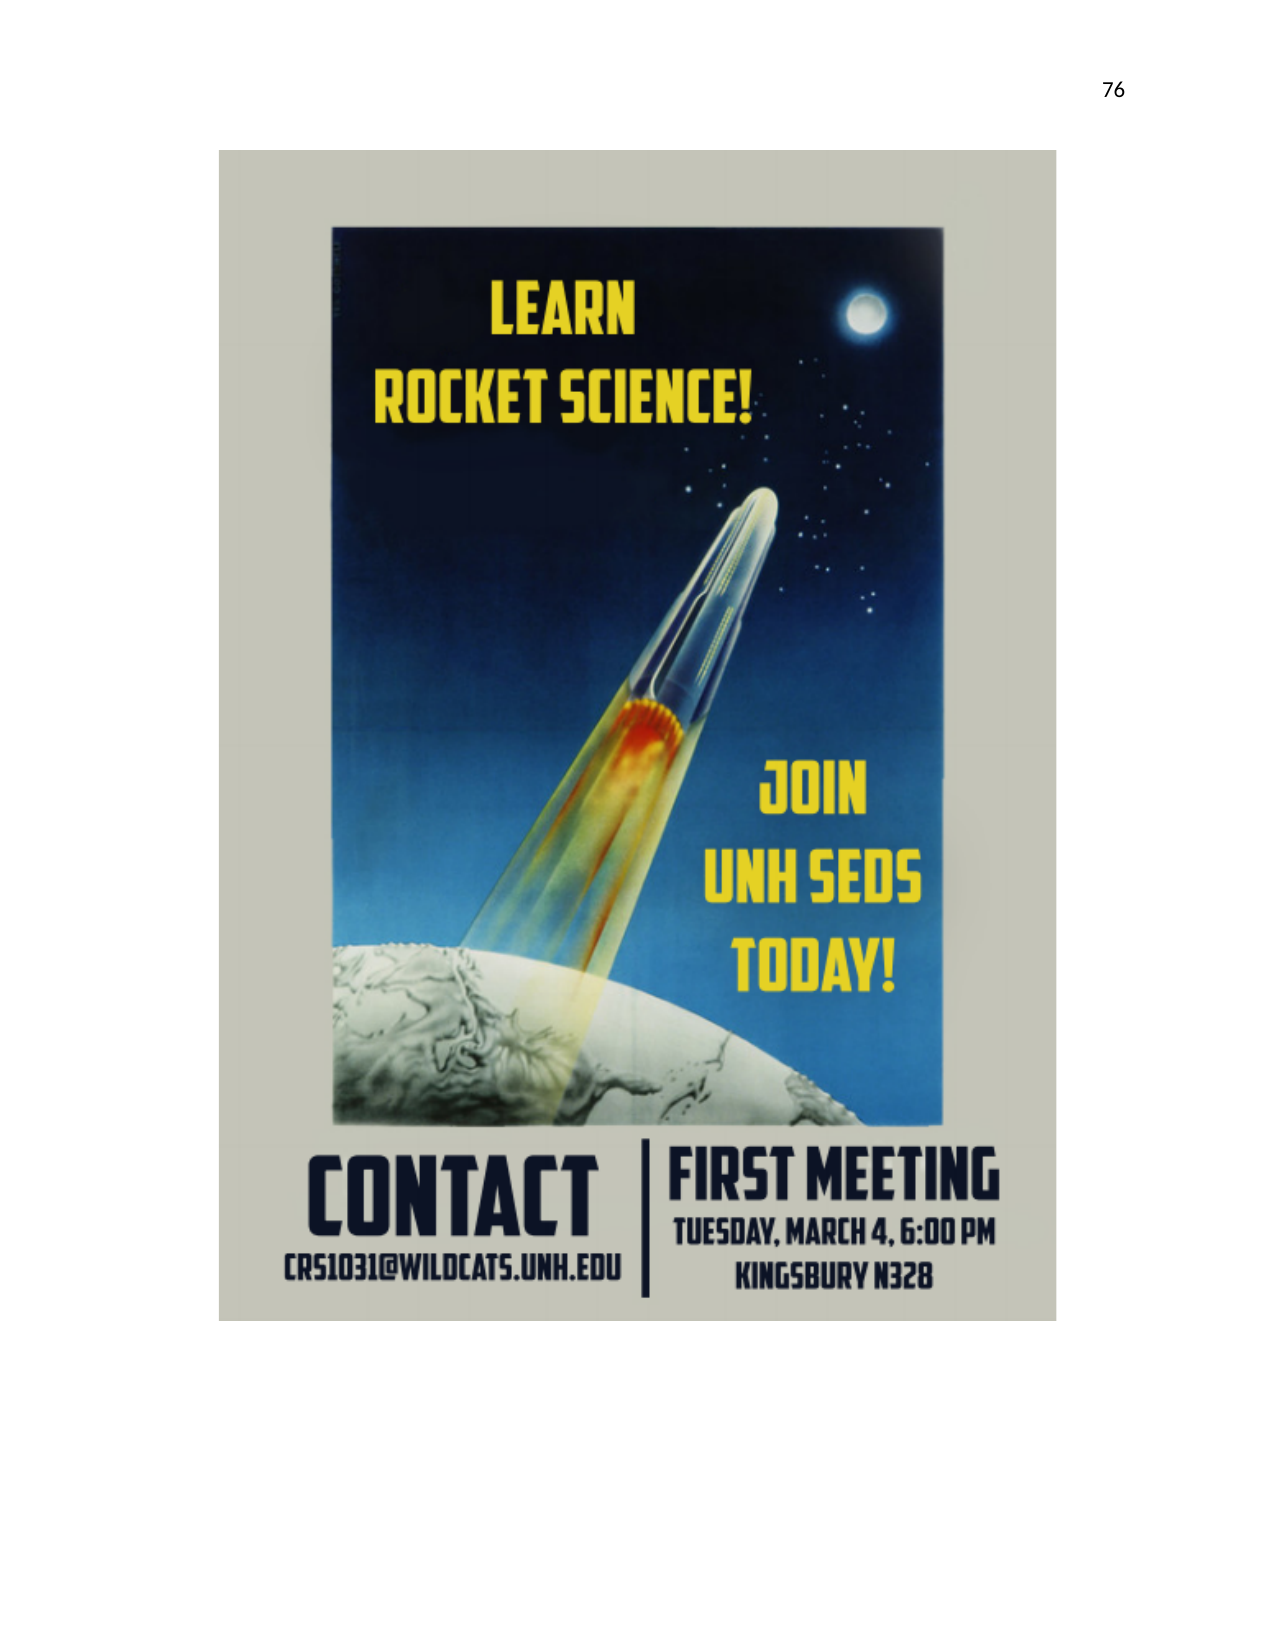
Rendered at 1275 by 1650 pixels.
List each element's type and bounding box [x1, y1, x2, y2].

picture [218, 150, 1057, 1321]
